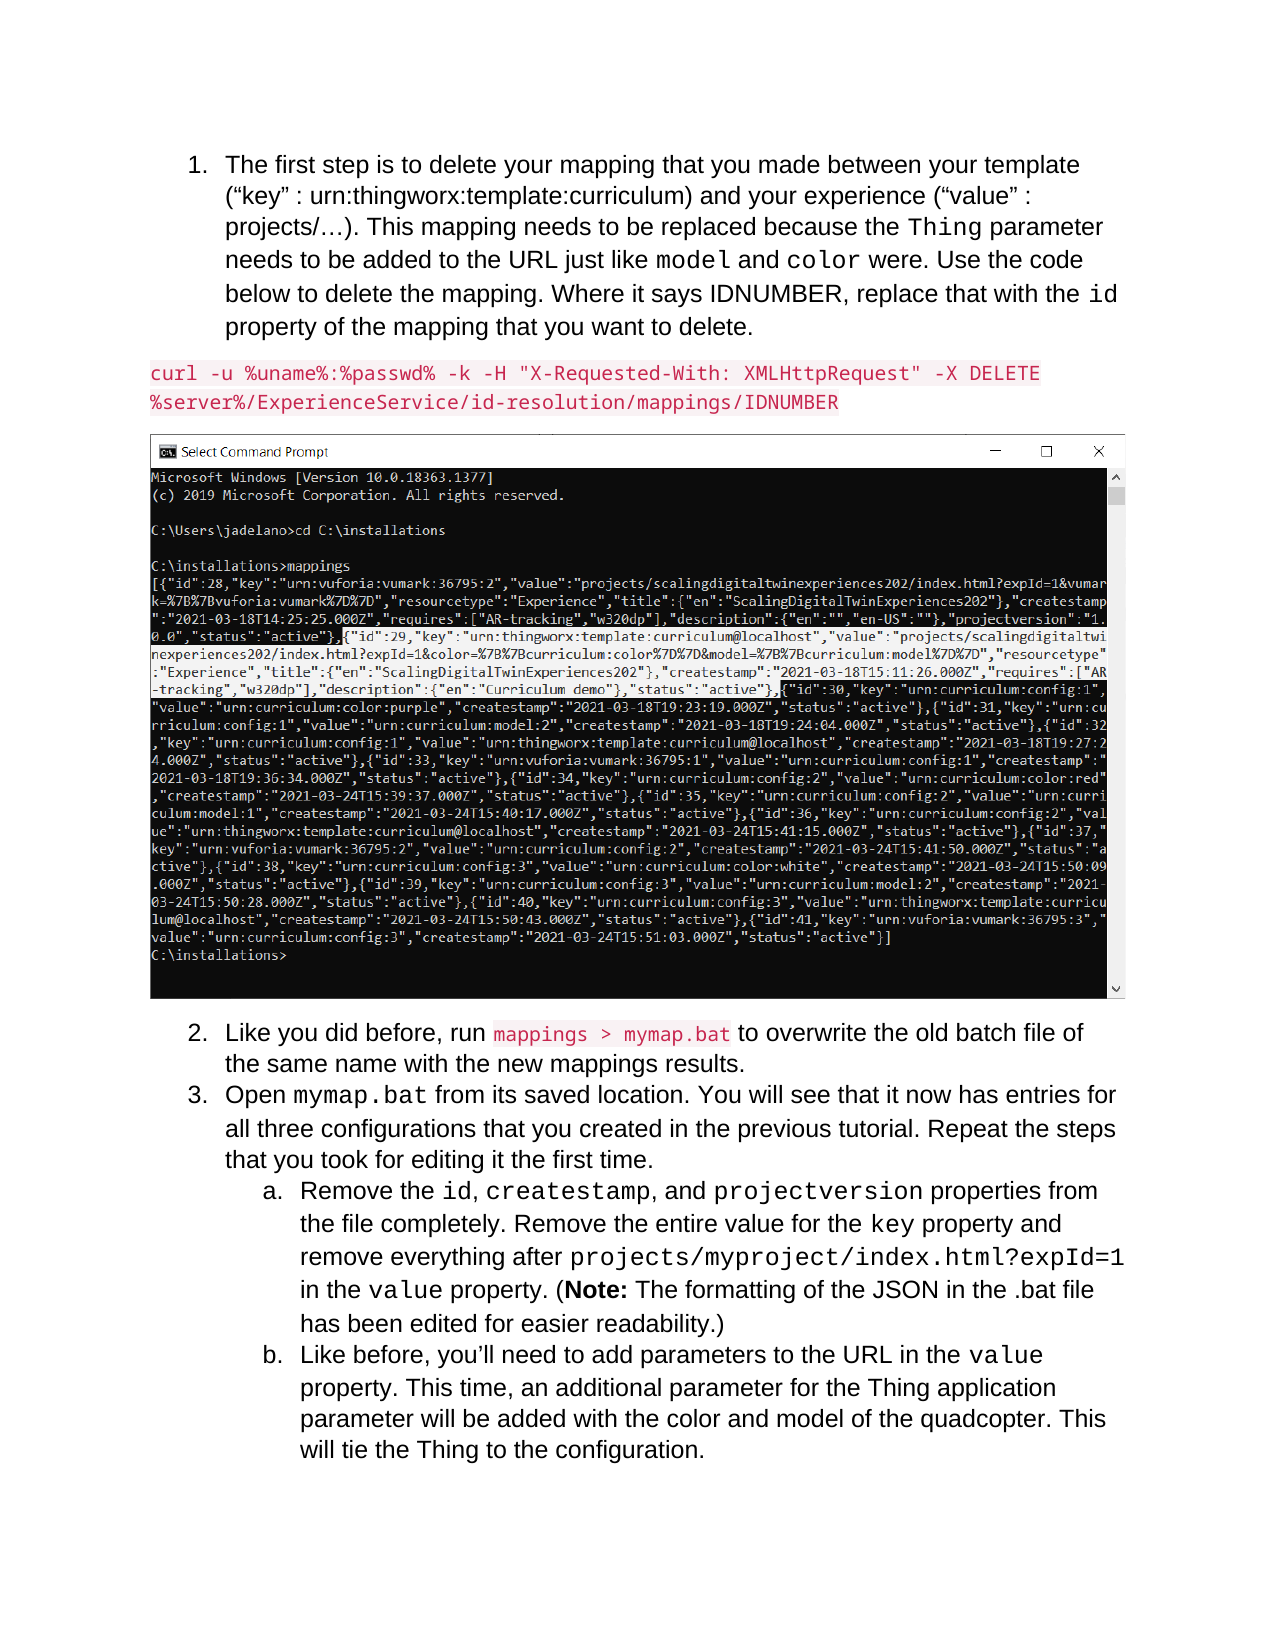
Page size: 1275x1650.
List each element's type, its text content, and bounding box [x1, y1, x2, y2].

list Like before, you’ll need to add parameters to the URL in the value property. This time, an additional parameter for the Thing application parameter will be added with the color and model of the quadcopter. This will tie the Thing to the configuration. [262, 1340, 1125, 1464]
text curl -u %uname%:%passwd% -k -H "X-Requested-With: XMLHttpRequest" -X DELETE %server%/ExperienceService/id-resolution/mappings/IDNUMBER [150, 359, 1125, 416]
list The first step is to delete your mapping that you made between your template (“key” : urn:thingworx:template:curriculum) and your experience (“value” : projects/…). This mapping needs to be replaced because the Thing parameter needs to be added to the URL just like model and color were. Use the code below to delete the mapping. Where it says IDNUMBER, replace that with the id property of the mapping that you want to delete. [187, 150, 1125, 341]
list Remove the id, createstamp, and projectversion properties from the file completely. Remove the entire value for the key property and remove everything after projects/myproject/index.html?expId=1 in the value property. (Note: The formatting of the JSON in the .bat file has been edited for easier readability.) [262, 1176, 1125, 1337]
picture [150, 434, 1125, 999]
list Open mymap.bat from its saved location. You will see that it now has entries for all three configurations that you created in the previous tutorial. Repeat the steps that you took for editing it the first time. [187, 1081, 1125, 1173]
list Like you did before, run mappings > mymap.bat to overwrite the old batch file of the same name with the new mappings results. [187, 1018, 1125, 1078]
